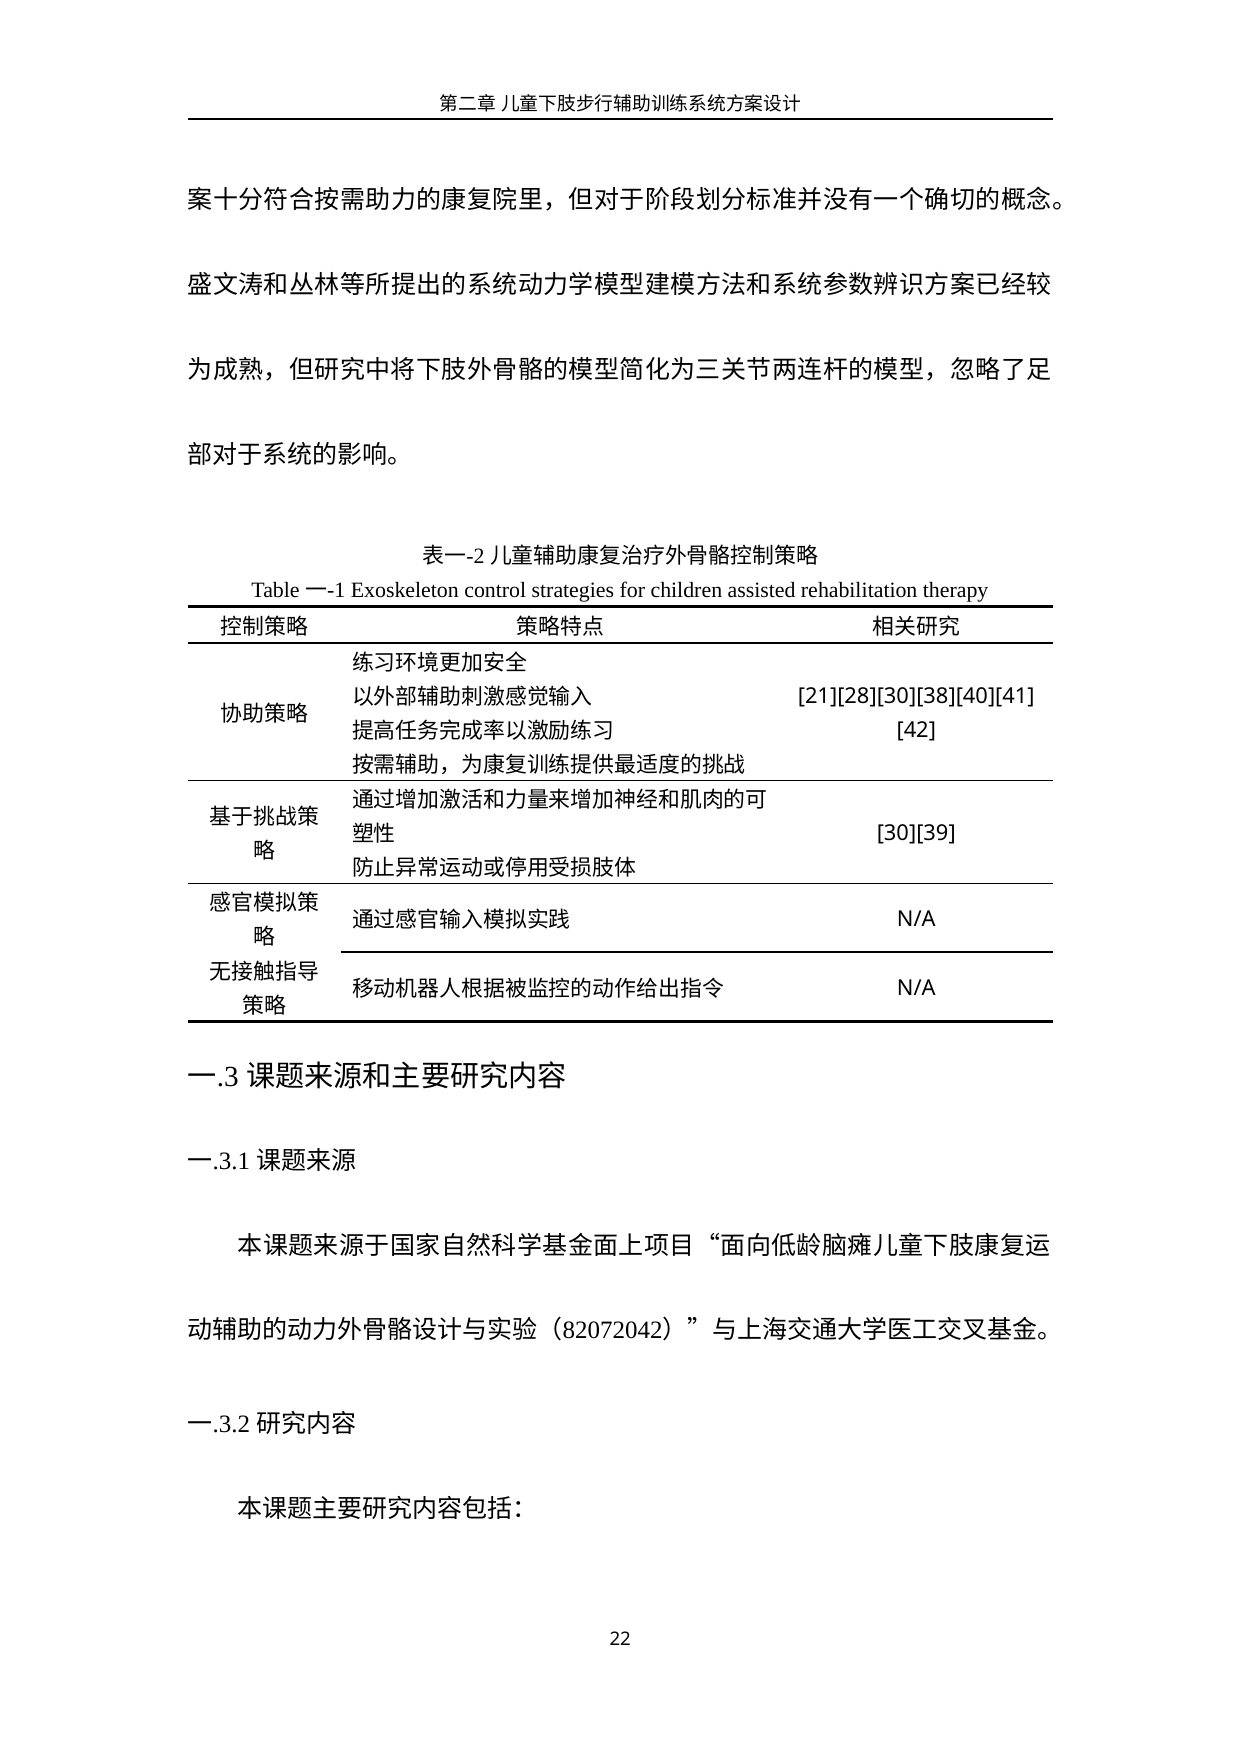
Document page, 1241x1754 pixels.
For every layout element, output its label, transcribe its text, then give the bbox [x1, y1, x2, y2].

table_cell 练习环境更加安全 以外部辅助刺激感觉输入 提高任务完成率以激励练习 按需辅助，为康复训练提供最适度的挑战 [341, 644, 779, 779]
text 研究内容 [187, 1388, 1053, 1456]
table_cell 通过增加激活和力量来增加神经和肌肉的可塑性 防止异常运动或停用受损肢体 [341, 781, 779, 882]
table_cell 协助策略 [188, 644, 341, 779]
table_cell [28][37] [779, 781, 1053, 882]
table_cell N/A [779, 953, 1053, 1020]
text 儿童辅助康复治疗外骨骼控制策略 [187, 537, 1053, 571]
text Exoskeleton control strategies for children assisted rehabilitation therapy [187, 571, 1053, 604]
table_cell [19][26][28][36][38][39][40] [779, 644, 1053, 779]
table_header 相关研究 [779, 608, 1053, 642]
text 本课题主要研究内容包括： [187, 1473, 1053, 1541]
table_cell 感官模拟策略 [188, 884, 341, 951]
table_cell N/A [779, 884, 1053, 951]
table_header 控制策略 [188, 608, 341, 642]
table_cell 移动机器人根据被监控的动作给出指令 [341, 953, 779, 1020]
table_cell 通过感官输入模拟实践 [341, 884, 779, 951]
table_cell 基于挑战策略 [188, 781, 341, 882]
table_cell 无接触指导策略 [188, 951, 341, 1020]
text 本课题来源于国家自然科学基金面上项目“面向低龄脑瘫儿童下肢康复运动辅助的动力外骨骼设计与实验（82072042）”与上海交通大学医工交叉基金。 [187, 1209, 1053, 1362]
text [187, 164, 1053, 486]
text 课题来源 [187, 1124, 1053, 1192]
table_header 策略特点 [341, 608, 779, 642]
text 课题来源和主要研究内容 [187, 1039, 1053, 1107]
